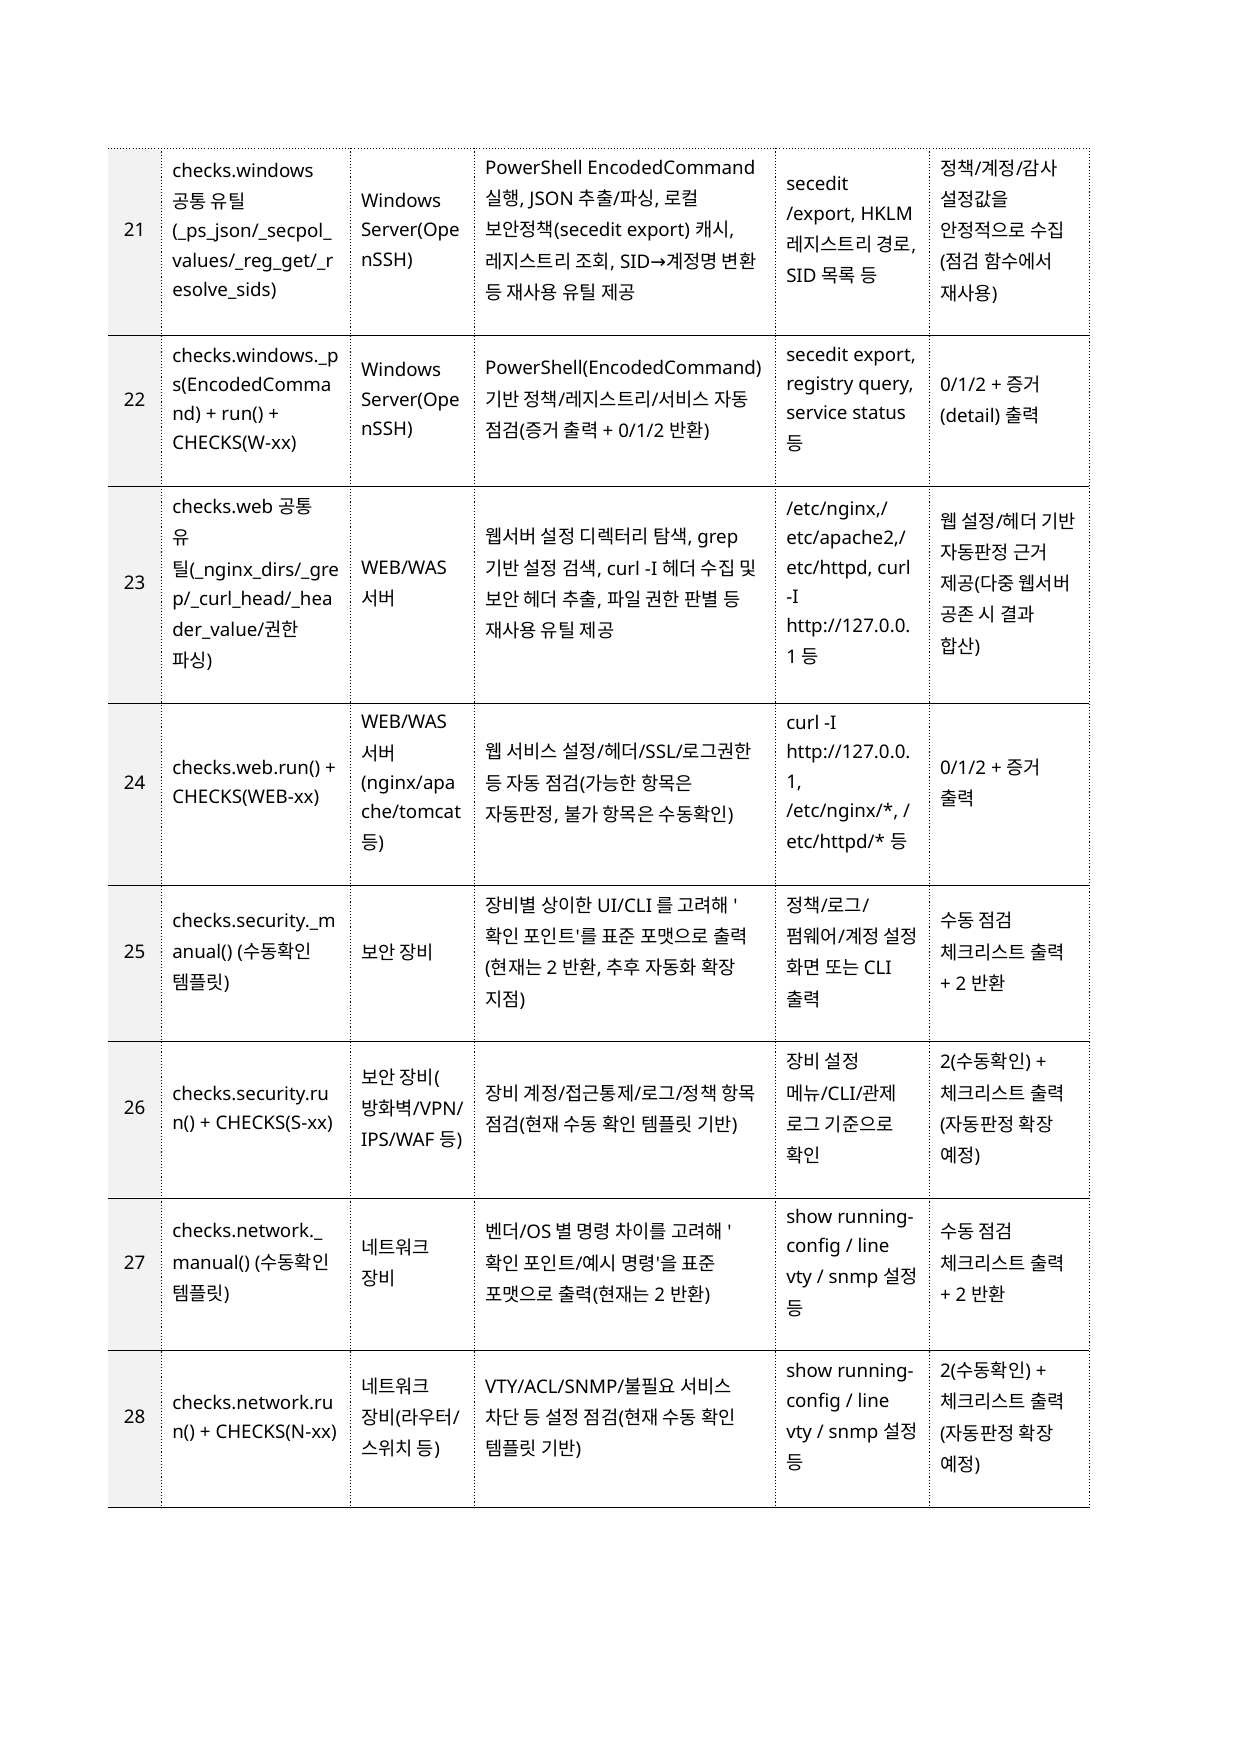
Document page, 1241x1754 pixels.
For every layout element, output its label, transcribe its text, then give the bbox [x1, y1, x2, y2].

table_cell checks.security._manual() (수동확인 템플릿) [161, 886, 350, 1041]
table_cell 수동 점검 체크리스트 출력 + 2 반환 [929, 1199, 1089, 1350]
table_cell 정책/로그/펌웨어/계정 설정 화면 또는 CLI 출력 [775, 886, 929, 1041]
table_cell 21 [108, 148, 161, 335]
table_cell show running-config / line vty / snmp 설정 등 [775, 1199, 929, 1350]
table_cell 2(수동확인) + 체크리스트 출력(자동판정 확장 예정) [929, 1042, 1089, 1197]
table_cell 네트워크 장비(라우터/스위치 등) [350, 1351, 474, 1507]
table_cell 0/1/2 + 증거 출력 [929, 704, 1089, 885]
table_cell secedit /export, HKLM 레지스트리 경로, SID 목록 등 [775, 148, 929, 335]
table_cell /etc/nginx,/etc/apache2,/etc/httpd, curl -I http://127.0.0.1 등 [775, 487, 929, 703]
table_cell checks.windows 공통 유틸(_ps_json/_secpol_values/_reg_get/_resolve_sids) [161, 148, 350, 335]
table_cell VTY/ACL/SNMP/불필요 서비스 차단 등 설정 점검(현재 수동 확인 템플릿 기반) [474, 1351, 775, 1507]
table_cell 네트워크 장비 [350, 1199, 474, 1350]
table_cell 26 [108, 1042, 161, 1197]
table_cell 웹 서비스 설정/헤더/SSL/로그권한 등 자동 점검(가능한 항목은 자동판정, 불가 항목은 수동확인) [474, 704, 775, 885]
table_cell PowerShell(EncodedCommand) 기반 정책/레지스트리/서비스 자동 점검(증거 출력 + 0/1/2 반환) [474, 336, 775, 486]
table_cell 25 [108, 886, 161, 1041]
table_cell 벤더/OS별 명령 차이를 고려해 '확인 포인트/예시 명령'을 표준 포맷으로 출력(현재는 2 반환) [474, 1199, 775, 1350]
table_cell checks.security.run() + CHECKS(S-xx) [161, 1042, 350, 1197]
table_cell 23 [108, 487, 161, 703]
table_cell Windows Server(OpenSSH) [350, 148, 474, 335]
table_cell 장비별 상이한 UI/CLI를 고려해 '확인 포인트'를 표준 포맷으로 출력(현재는 2 반환, 추후 자동화 확장 지점) [474, 886, 775, 1041]
table_cell 웹서버 설정 디렉터리 탐색, grep 기반 설정 검색, curl -I 헤더 수집 및 보안 헤더 추출, 파일 권한 판별 등 재사용 유틸 제공 [474, 487, 775, 703]
table_cell 22 [108, 336, 161, 486]
table_cell show running-config / line vty / snmp 설정 등 [775, 1351, 929, 1507]
table_cell 장비 계정/접근통제/로그/정책 항목 점검(현재 수동 확인 템플릿 기반) [474, 1042, 775, 1197]
table_cell 보안 장비 [350, 886, 474, 1041]
table_cell 수동 점검 체크리스트 출력 + 2 반환 [929, 886, 1089, 1041]
table_cell checks.network._manual() (수동확인 템플릿) [161, 1199, 350, 1350]
table_cell curl -I http://127.0.0.1, /etc/nginx/*, /etc/httpd/* 등 [775, 704, 929, 885]
table_cell 웹 설정/헤더 기반 자동판정 근거 제공(다중 웹서버 공존 시 결과 합산) [929, 487, 1089, 703]
table_cell WEB/WAS 서버 [350, 487, 474, 703]
table_cell 정책/계정/감사 설정값을 안정적으로 수집(점검 함수에서 재사용) [929, 148, 1089, 335]
table_cell checks.network.run() + CHECKS(N-xx) [161, 1351, 350, 1507]
table_cell checks.web.run() + CHECKS(WEB-xx) [161, 704, 350, 885]
table_cell 28 [108, 1351, 161, 1507]
table_cell 보안 장비(방화벽/VPN/IPS/WAF 등) [350, 1042, 474, 1197]
table_cell 2(수동확인) + 체크리스트 출력(자동판정 확장 예정) [929, 1351, 1089, 1507]
table_cell Windows Server(OpenSSH) [350, 336, 474, 486]
table_cell 0/1/2 + 증거(detail) 출력 [929, 336, 1089, 486]
table_cell checks.windows._ps(EncodedCommand) + run() + CHECKS(W-xx) [161, 336, 350, 486]
table_cell secedit export, registry query, service status 등 [775, 336, 929, 486]
table_cell 27 [108, 1199, 161, 1350]
table_cell 24 [108, 704, 161, 885]
table_cell checks.web 공통 유틸(_nginx_dirs/_grep/_curl_head/_header_value/권한 파싱) [161, 487, 350, 703]
table_cell 장비 설정 메뉴/CLI/관제 로그 기준으로 확인 [775, 1042, 929, 1197]
table_cell PowerShell EncodedCommand 실행, JSON 추출/파싱, 로컬 보안정책(secedit export) 캐시, 레지스트리 조회, SID→계정명 변환 등 재사용 유틸 제공 [474, 148, 775, 335]
table_cell WEB/WAS 서버(nginx/apache/tomcat 등) [350, 704, 474, 885]
